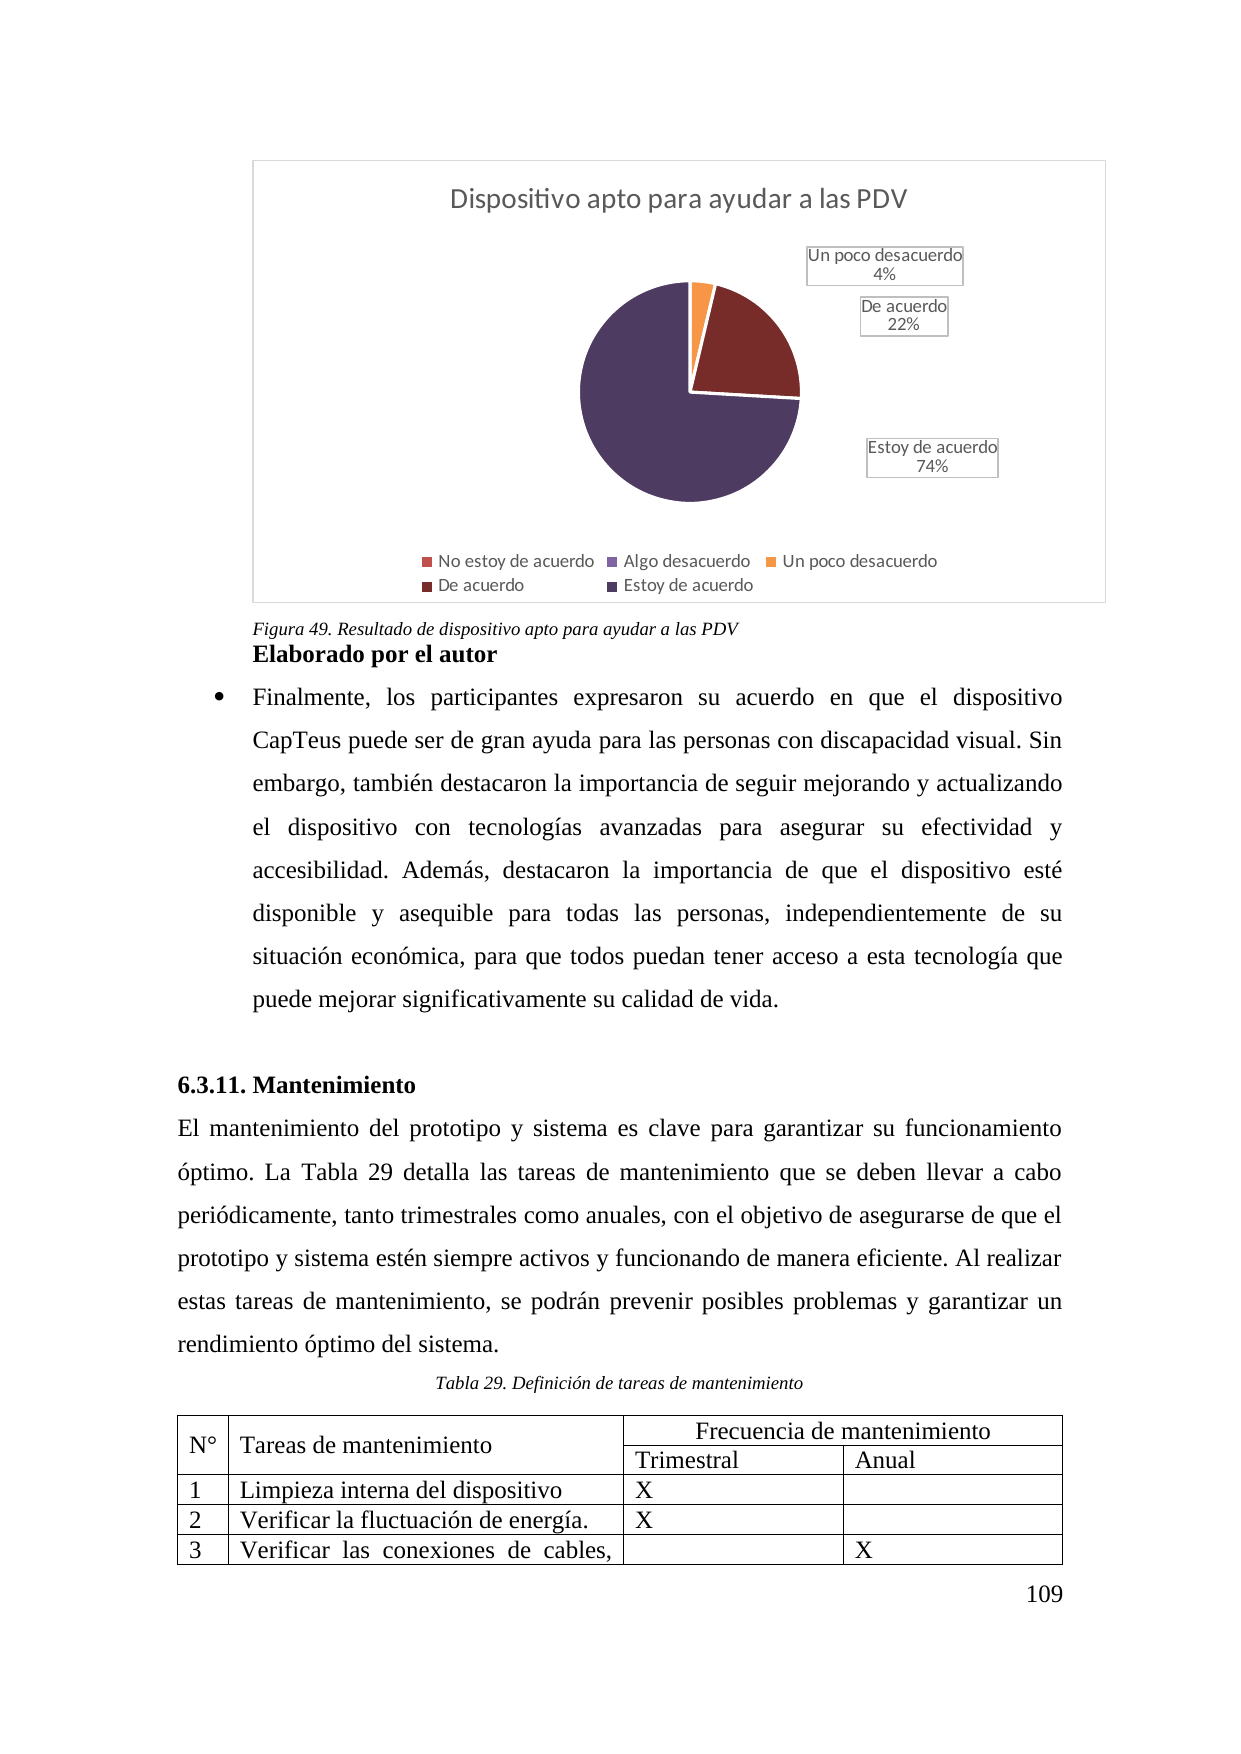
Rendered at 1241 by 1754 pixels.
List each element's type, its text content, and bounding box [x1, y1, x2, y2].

table_cell Limpieza interna del dispositivo [229, 1475, 623, 1504]
table_cell [844, 1475, 1062, 1504]
table_header Frecuencia de mantenimiento [624, 1416, 1062, 1444]
text Tabla 29. Definición de tareas de mantenimiento [177, 1372, 1063, 1394]
list Finalmente, los participantes expresaron su acuerdo en que el dispositivo CapTeus puede ser de gran ayuda para las personas con discapacidad visual. Sin embargo, también destacaron la importancia de seguir mejorando y actualizando el dispositivo con tecnologías avanzadas para asegurar su efectividad y accesibilidad. Además, destacaron la importancia de que el dispositivo esté disponible y asequible para todas las personas, independientemente de su situación económica, para que todos puedan tener acceso a esta tecnología que puede mejorar significativamente su calidad de vida. [215, 682, 1063, 1013]
table_cell X [624, 1475, 843, 1504]
table_header N° [178, 1416, 228, 1474]
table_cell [229, 1535, 623, 1564]
table_cell [844, 1505, 1062, 1534]
table_cell X [844, 1535, 1062, 1564]
table_cell [624, 1535, 843, 1564]
table_cell 1 [178, 1475, 228, 1504]
table_cell Verificar la fluctuación de energía. [229, 1505, 623, 1534]
table_cell 3 [178, 1535, 228, 1564]
text Figura 49. Resultado de dispositivo apto para ayudar a las PDV [252, 618, 1063, 639]
table_header Tareas de mantenimiento [229, 1416, 623, 1474]
text El mantenimiento del prototipo y sistema es clave para garantizar su funcionamiento óptimo. La Tabla 29 detalla las tareas de mantenimiento que se deben llevar a cabo periódicamente, tanto trimestrales como anuales, con el objetivo de asegurarse de que el prototipo y sistema estén siempre activos y funcionando de manera eficiente. Al realizar estas tareas de mantenimiento, se podrán prevenir posibles problemas y garantizar un rendimiento óptimo del sistema. [177, 1113, 1063, 1358]
table_cell Anual [844, 1446, 1062, 1474]
table_cell X [624, 1505, 843, 1534]
subtitle Mantenimiento [177, 1070, 1063, 1099]
table_cell Trimestral [624, 1446, 843, 1474]
list Elaborado por el autor [252, 639, 1063, 668]
table_cell 2 [178, 1505, 228, 1534]
